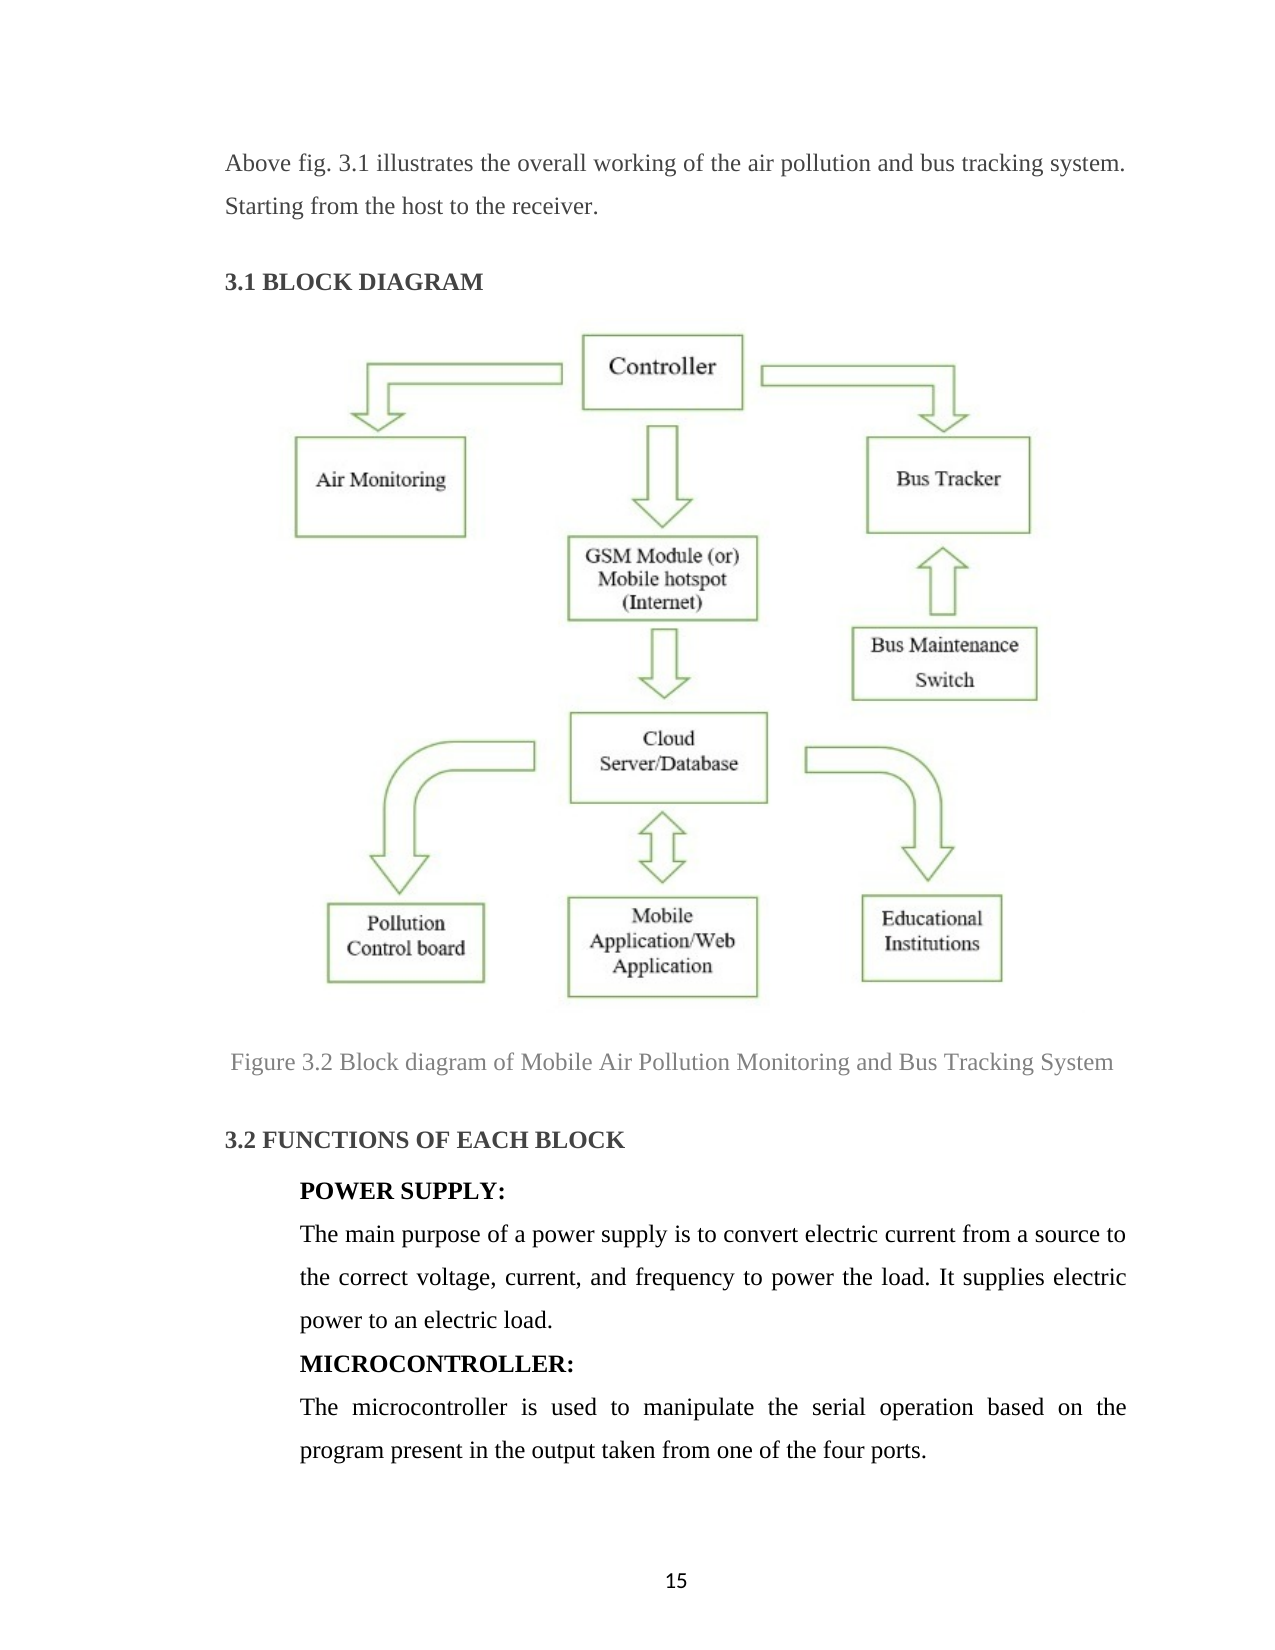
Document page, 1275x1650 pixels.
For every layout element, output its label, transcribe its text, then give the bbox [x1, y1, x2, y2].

text MICROCONTROLLER: [299, 1349, 1127, 1377]
subtitle 3.2 FUNCTIONS OF EACH BLOCK [224, 1125, 1127, 1153]
text POWER SUPPLY: [299, 1176, 1127, 1205]
text Figure 3.2 Block diagram of Mobile Air Pollution Monitoring and Bus Tracking System [224, 1047, 1127, 1076]
subtitle 3.1 BLOCK DIAGRAM [224, 267, 1127, 296]
text The main purpose of a power supply is to convert electric current from a source to the correct voltage, current, and frequency to power the load. It supplies electric power to an electric load. [299, 1219, 1127, 1334]
subtitle Above fig. 3.1 illustrates the overall working of the air pollution and bus tracking system. Starting from the host to the receiver. [224, 148, 1127, 219]
picture [266, 318, 1086, 1013]
text The microcontroller is used to manipulate the serial operation based on the program present in the output taken from one of the four ports. [299, 1392, 1127, 1464]
